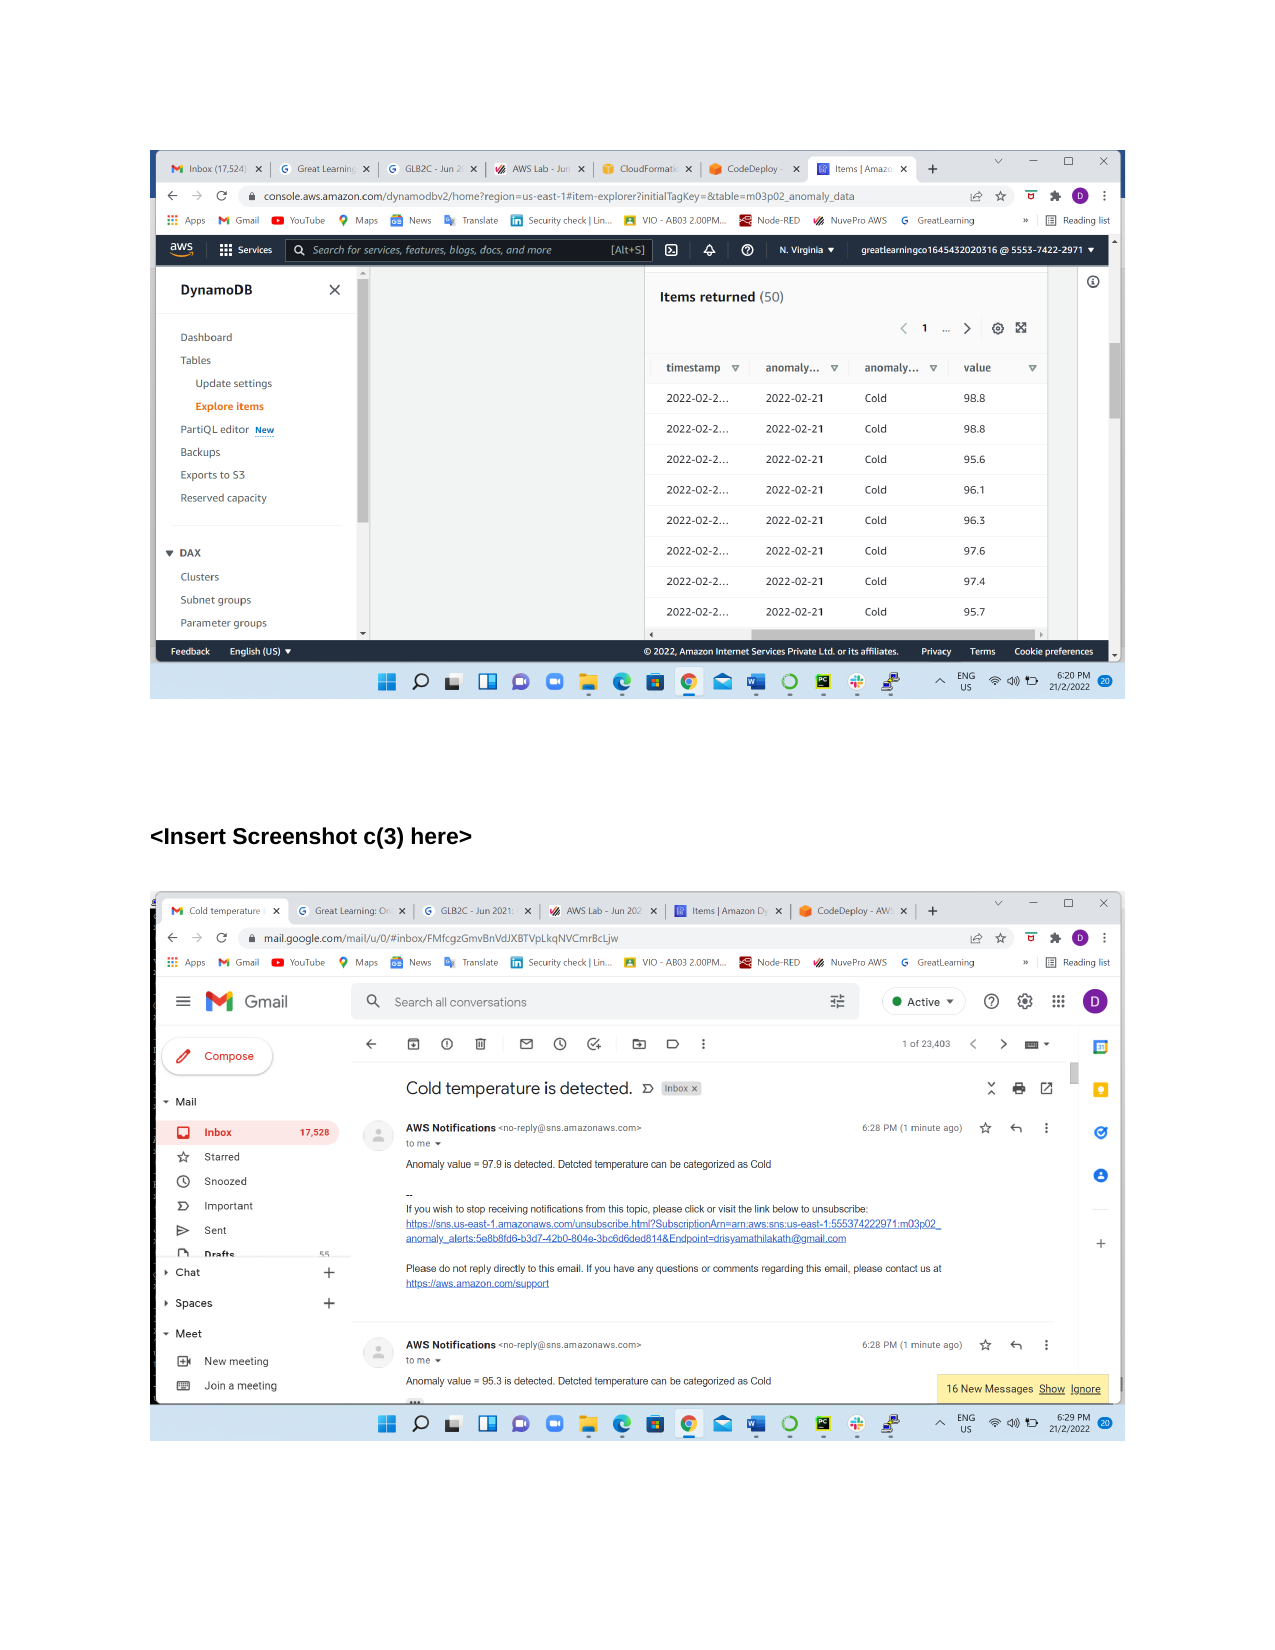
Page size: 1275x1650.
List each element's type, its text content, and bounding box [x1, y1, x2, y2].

picture [150, 150, 1125, 699]
text <Insert Screenshot c(3) here> [150, 823, 1125, 849]
picture [150, 891, 1125, 1441]
